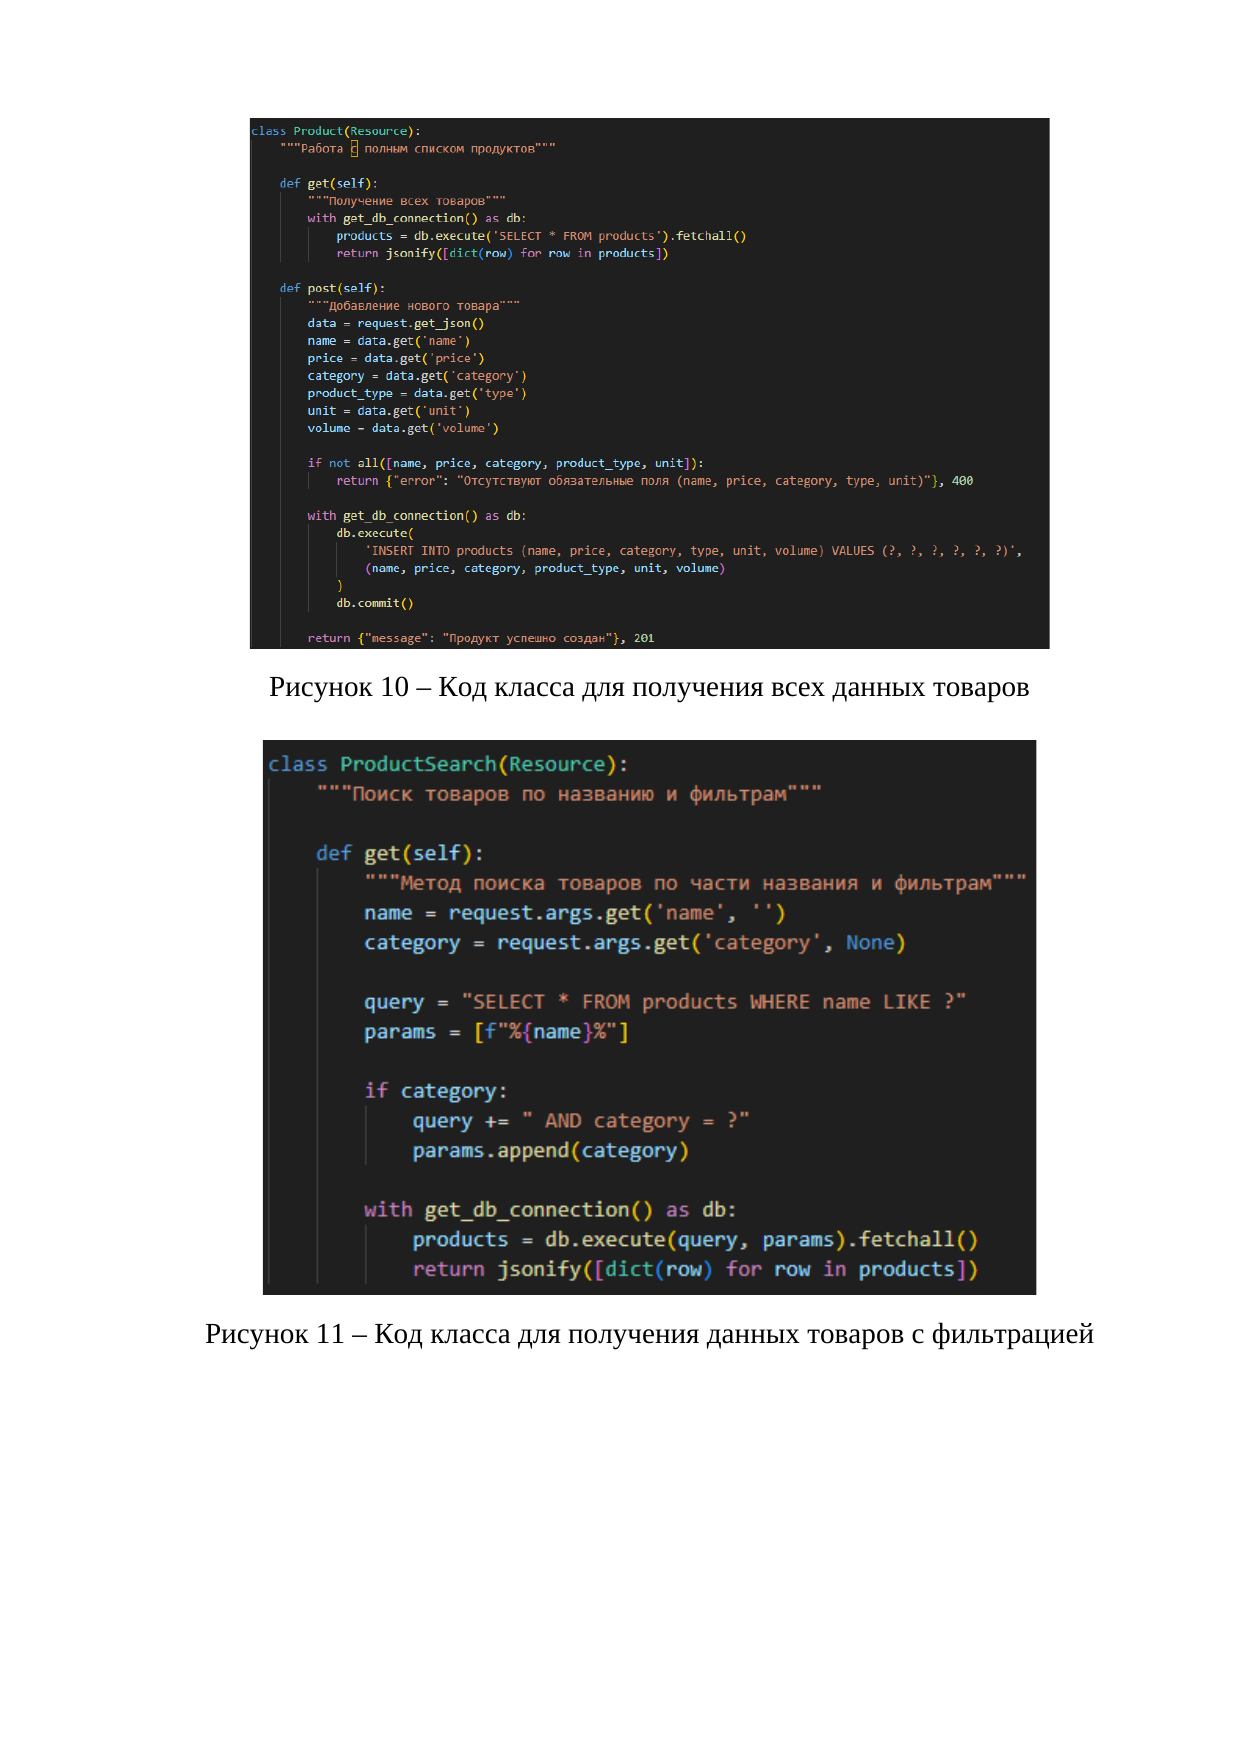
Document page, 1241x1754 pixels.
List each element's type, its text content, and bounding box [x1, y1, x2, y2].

picture [249, 118, 1050, 649]
text Рисунок 10 – Код класса для получения всех данных товаров [148, 669, 1152, 702]
picture [262, 740, 1037, 1295]
text Рисунок 11 – Код класса для получения данных товаров с фильтрацией [148, 1316, 1152, 1349]
